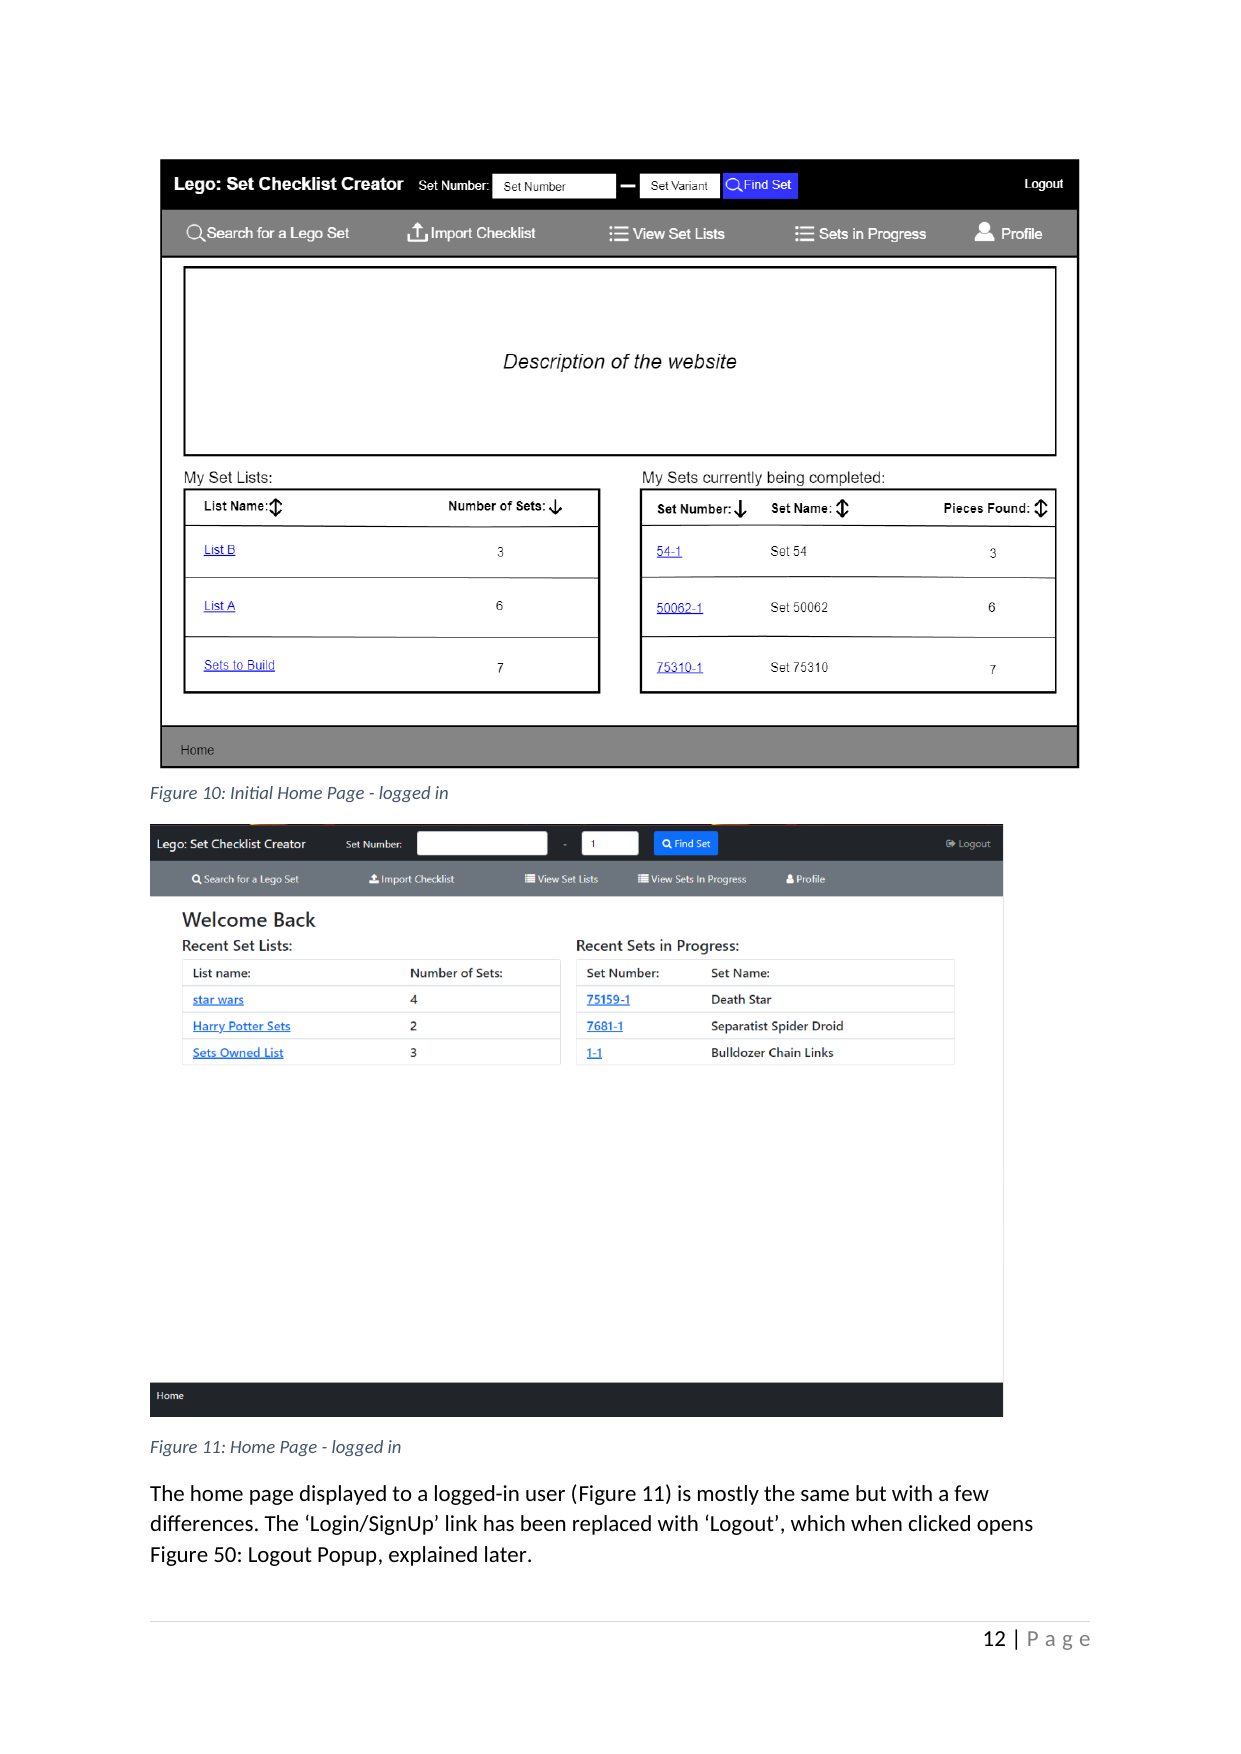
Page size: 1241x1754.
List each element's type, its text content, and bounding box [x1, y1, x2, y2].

picture [150, 150, 1091, 779]
text Figure : Home Page - logged in [150, 1436, 1090, 1458]
text The home page displayed to a logged-in user (Figure 11) is mostly the same but with a few differences. The ‘Login/SignUp’ link has been replaced with ‘Logout’, which when clicked opens Figure 50: Logout Popup, explained later. [150, 1479, 1090, 1568]
picture [150, 824, 1004, 1417]
text Figure 10: Initial Home Page - logged in [150, 781, 1090, 804]
